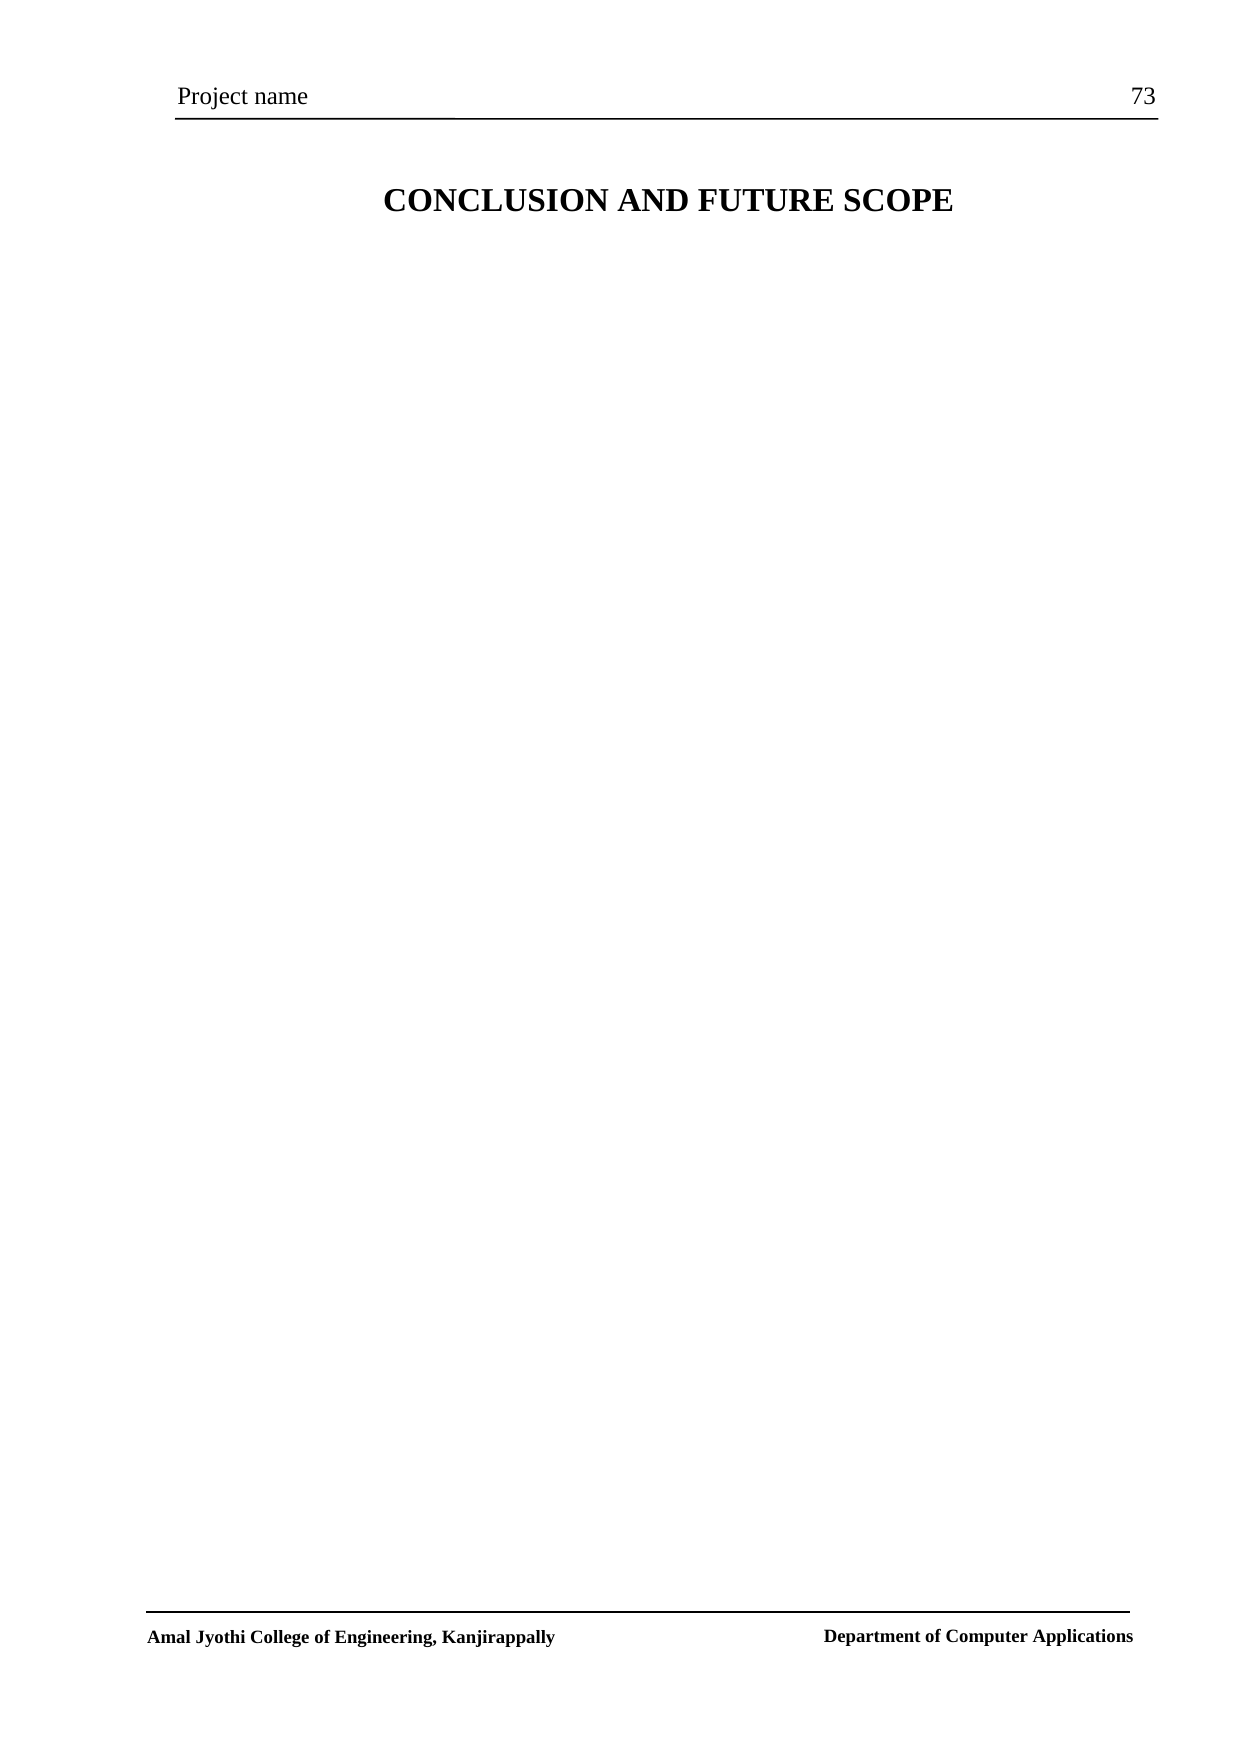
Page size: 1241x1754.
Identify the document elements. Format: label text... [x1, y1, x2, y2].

subtitle CONCLUSION AND FUTURE SCOPE [175, 180, 1162, 218]
